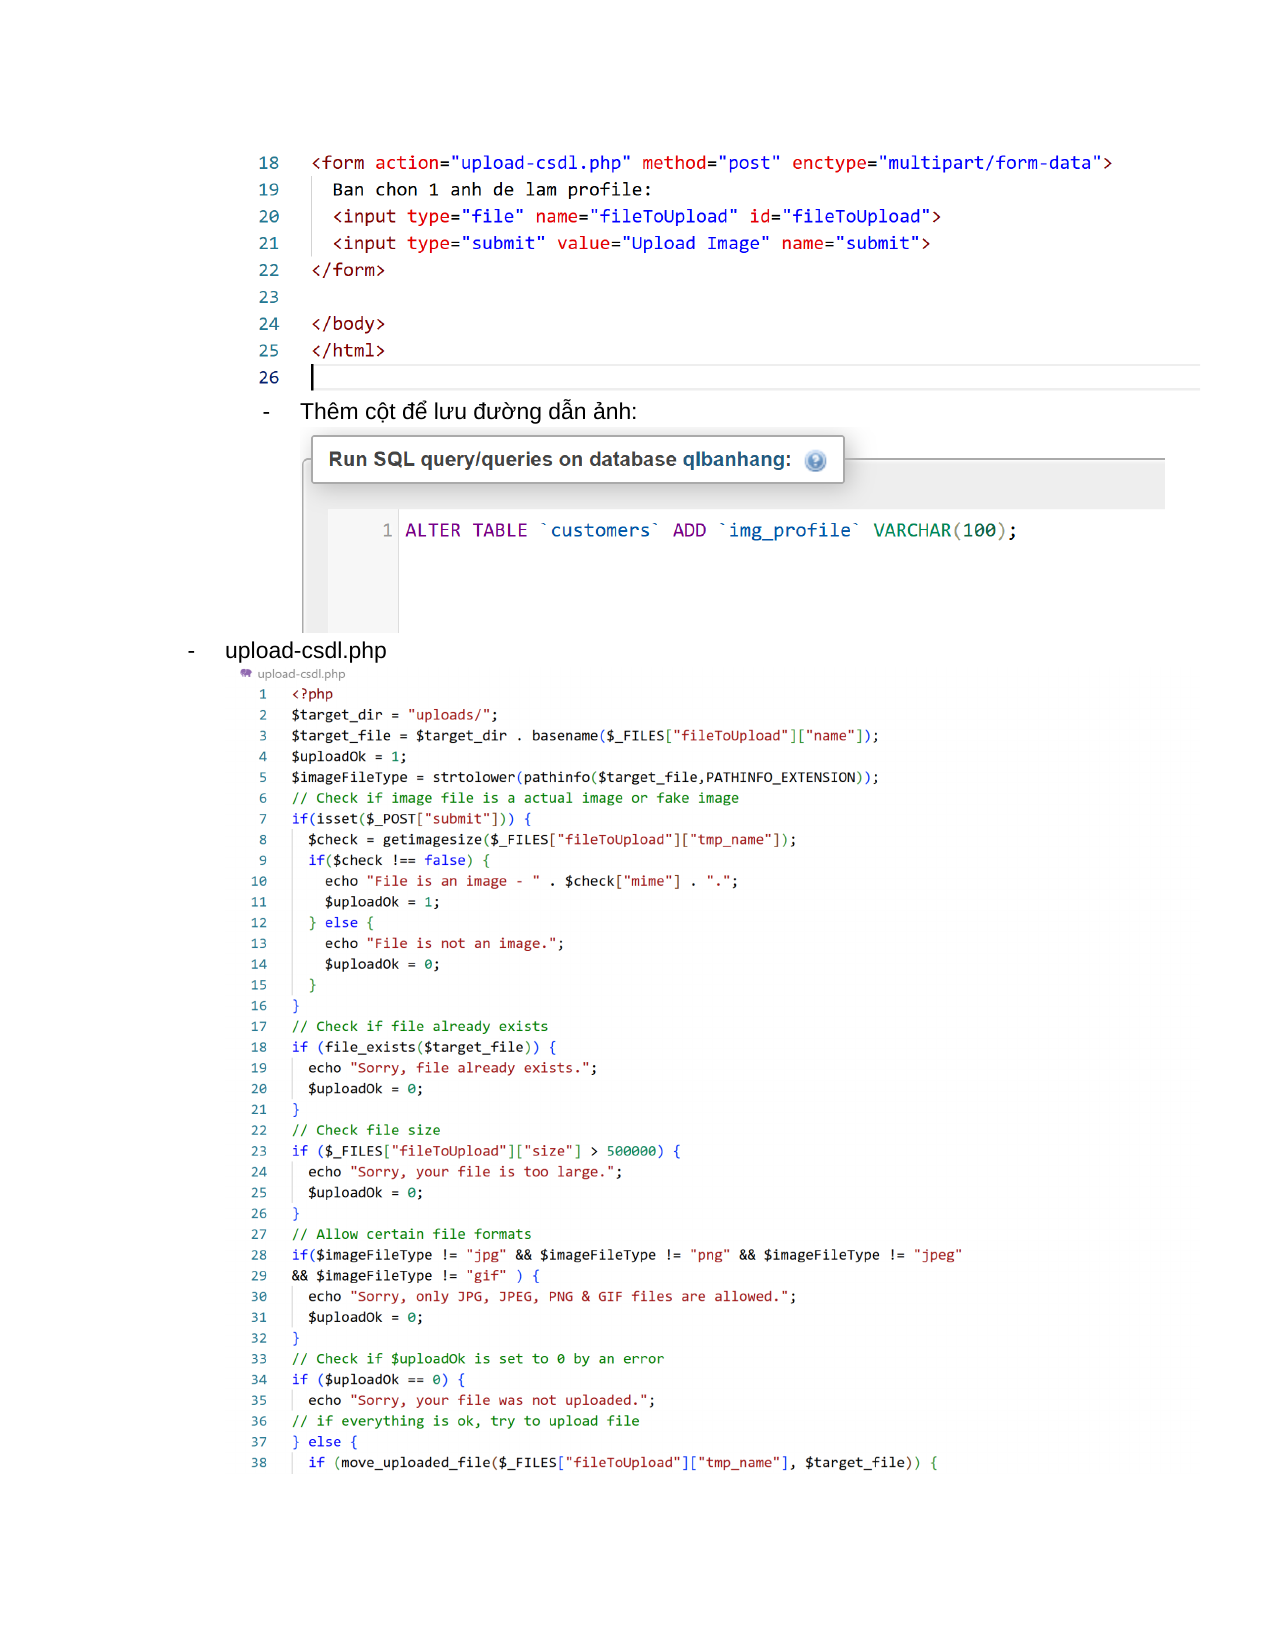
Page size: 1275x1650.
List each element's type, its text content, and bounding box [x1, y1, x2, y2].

picture [225, 150, 1200, 394]
picture [225, 667, 1200, 1474]
list upload-csdl.php [187, 637, 1125, 663]
picture [300, 427, 1165, 633]
list Thêm cột để lưu đường dẫn ảnh: [262, 398, 1125, 424]
